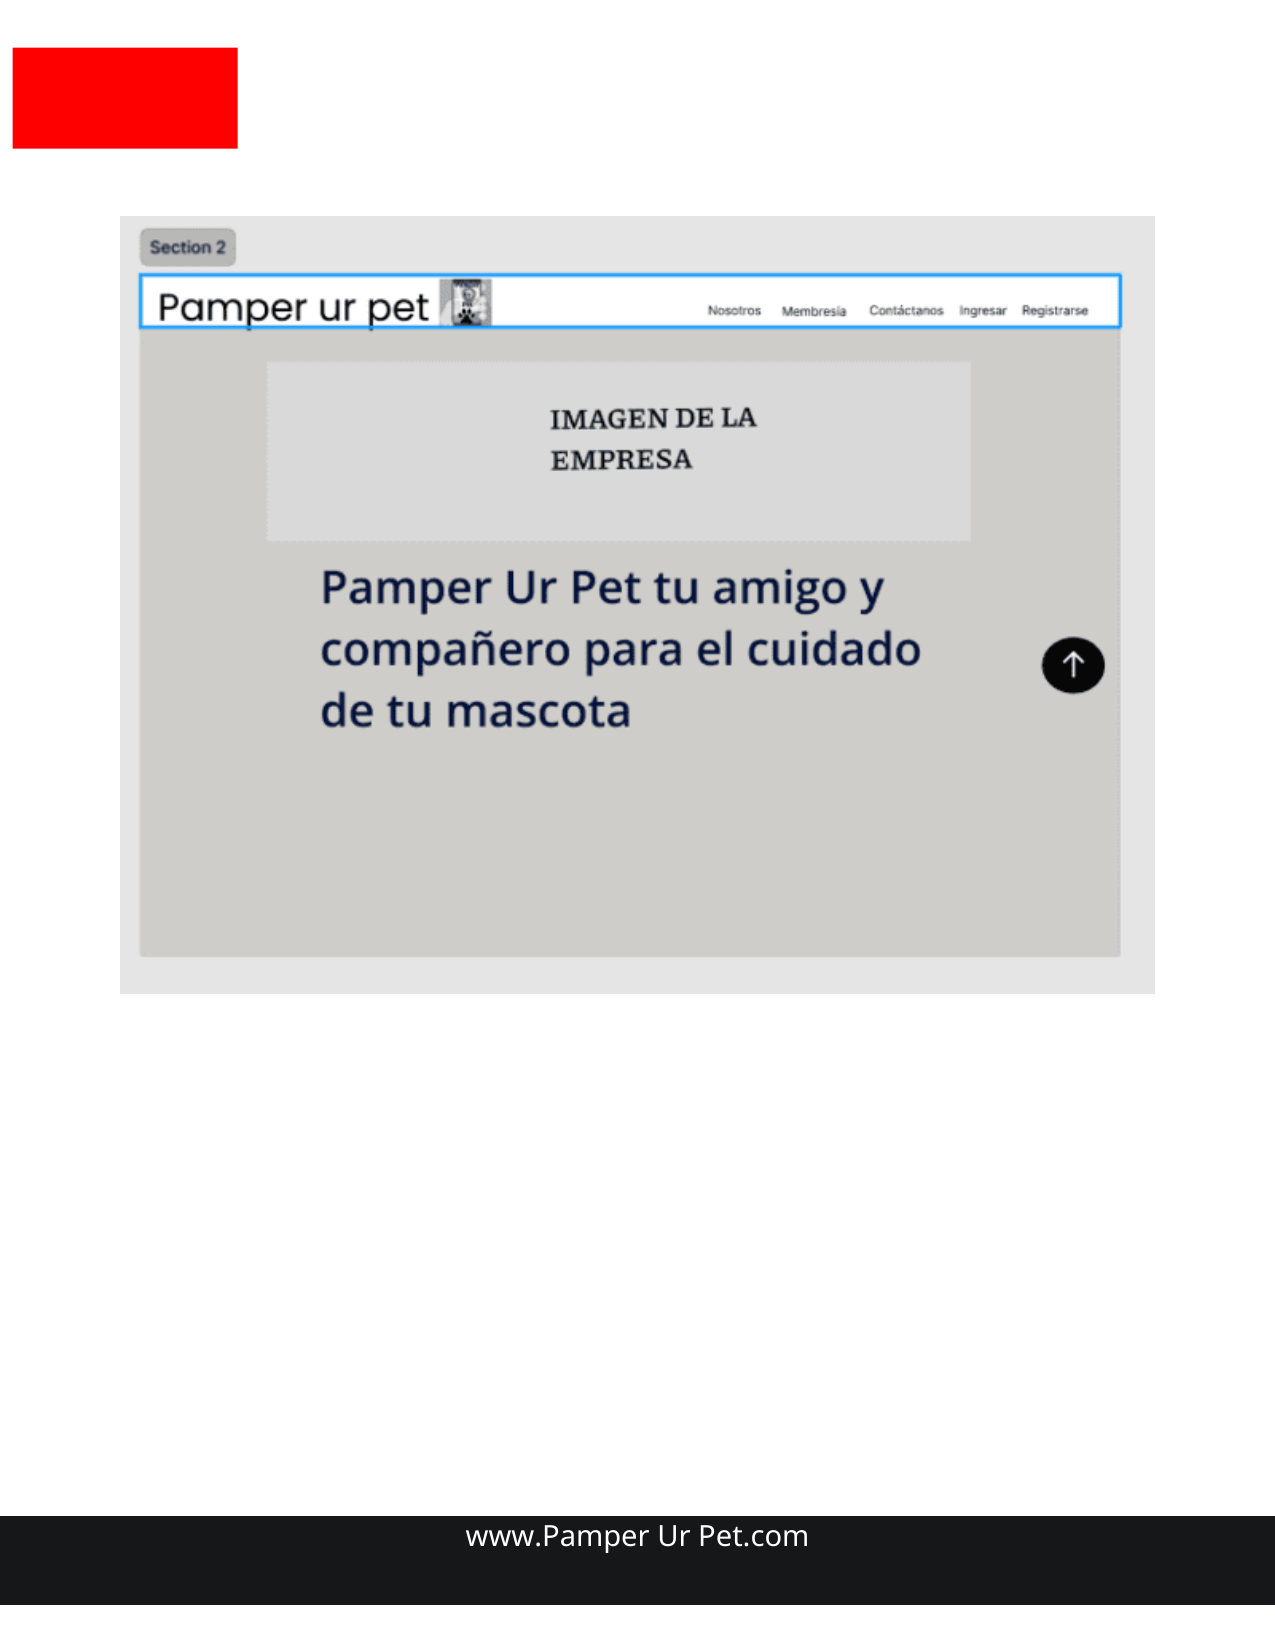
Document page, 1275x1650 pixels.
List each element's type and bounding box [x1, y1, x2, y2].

picture [120, 216, 1155, 994]
